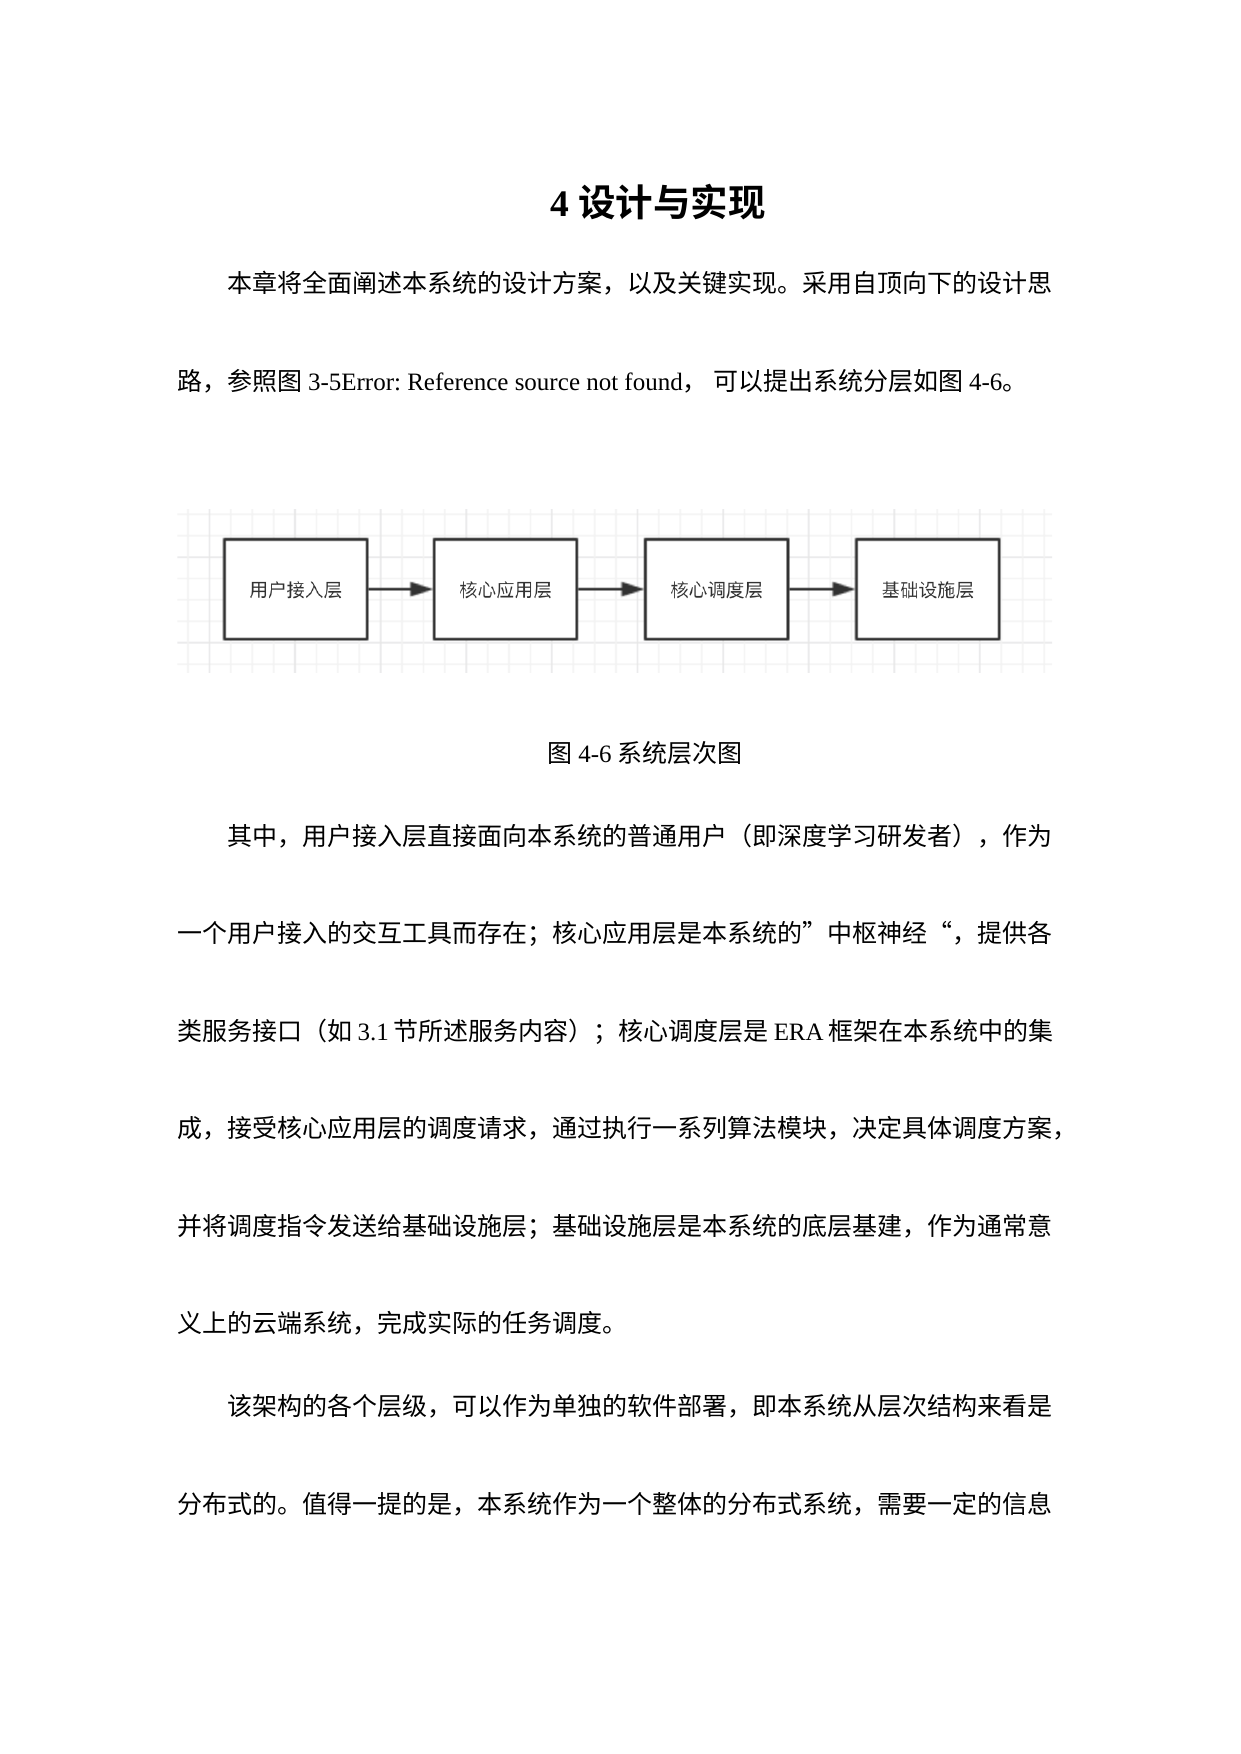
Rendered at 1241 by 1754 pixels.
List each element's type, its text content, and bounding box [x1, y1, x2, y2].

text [177, 1372, 1063, 1535]
subtitle 4 设计与实现 [177, 168, 1063, 233]
picture [177, 509, 1053, 673]
text 其中，用户接入层直接面向本系统的普通用户（即深度学习研发者），作为一个用户接入的交互工具而存在；核心应用层是本系统的”中枢神经“，提供各类服务接口（如3.1节所述服务内容）；核心调度层是ERA框架在本系统中的集成，接受核心应用层的调度请求，通过执行一系列算法模块，决定具体调度方案，并将调度指令发送给基础设施层；基础设施层是本系统的底层基建，作为通常意义上的云端系统，完成实际的任务调度。 [177, 802, 1063, 1354]
